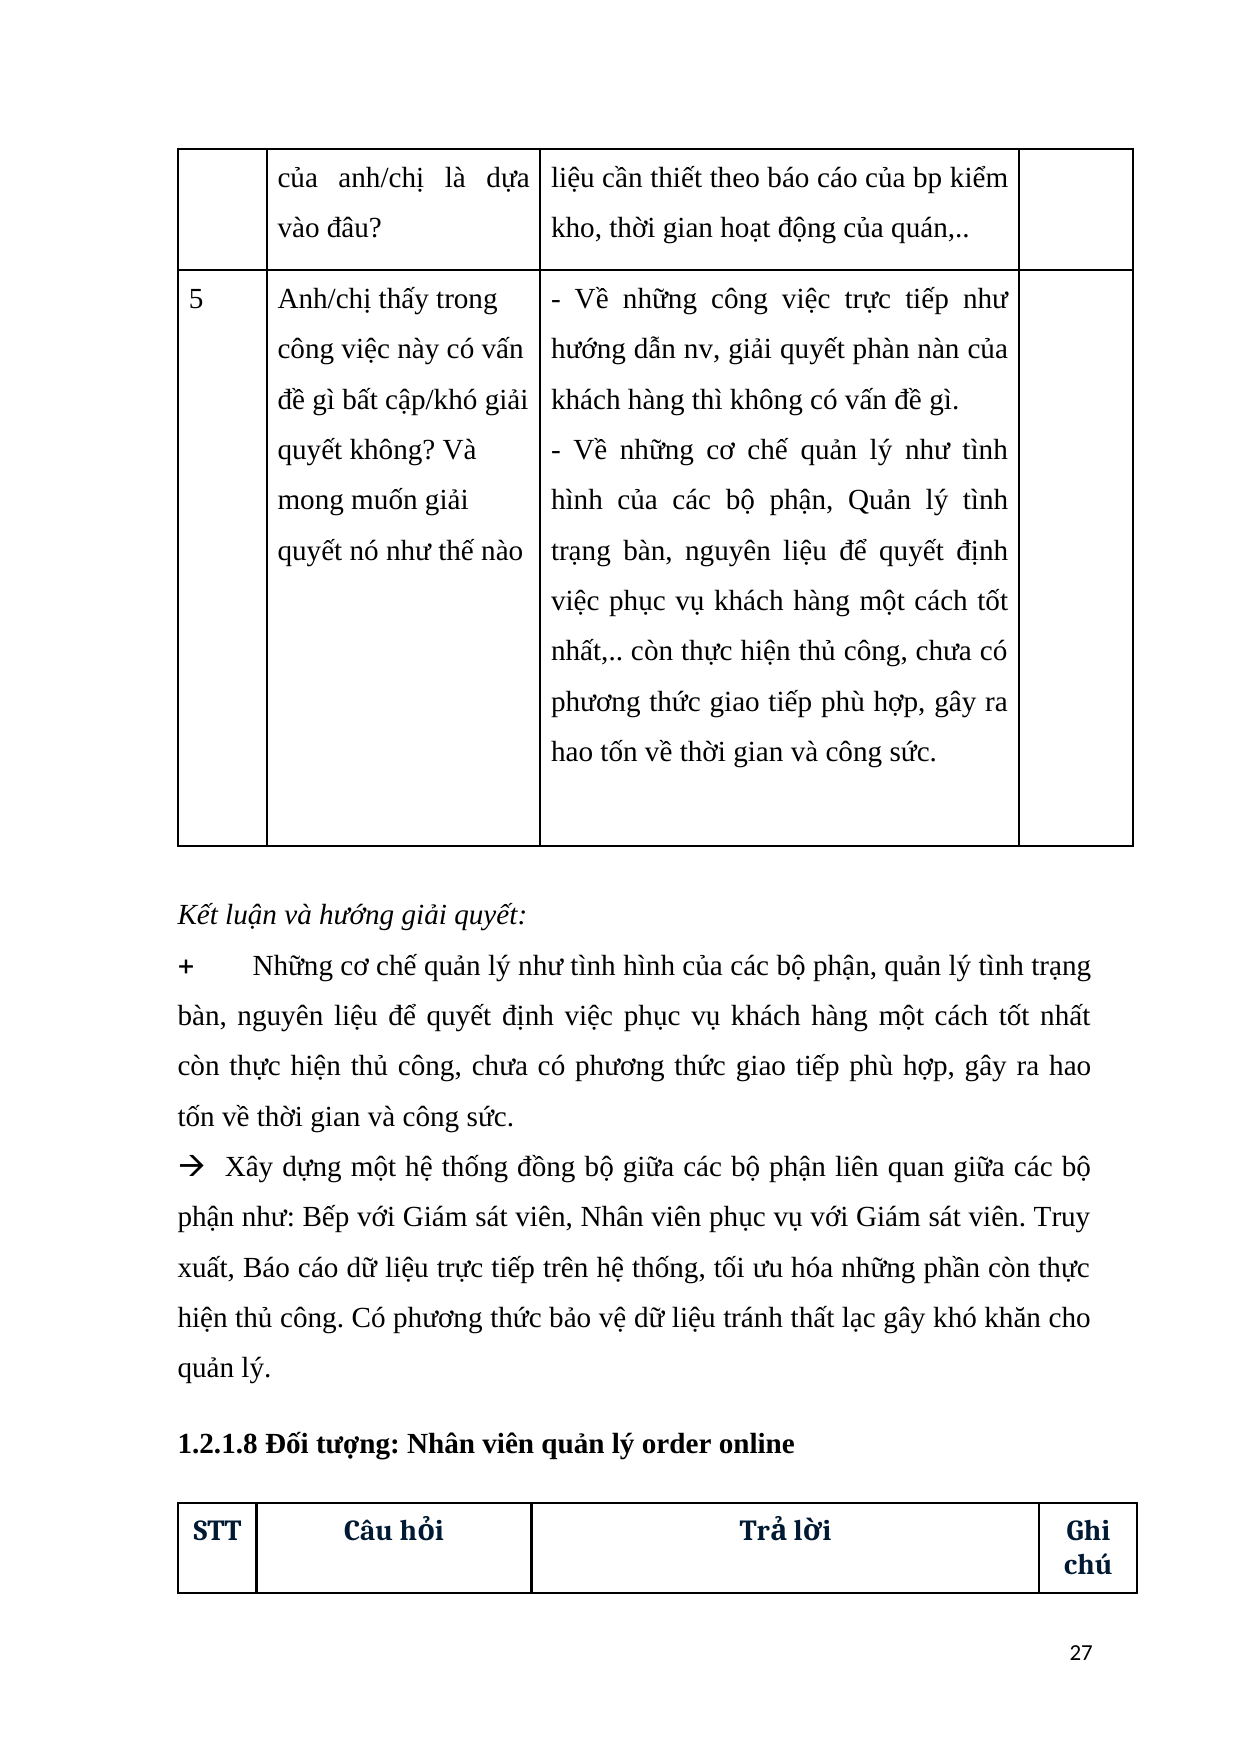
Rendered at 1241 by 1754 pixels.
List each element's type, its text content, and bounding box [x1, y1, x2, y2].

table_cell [268, 150, 539, 269]
table_header Trả lời [533, 1504, 1038, 1592]
table_header Ghi chú [1040, 1504, 1136, 1592]
list Những cơ chế quản lý như tình hình của các bộ phận, quản lý tình trạng bàn, nguyên liệu để quyết định việc phục vụ khách hàng một cách tốt nhất còn thực hiện thủ công, chưa có phương thức giao tiếp phù hợp, gây ra hao tốn về thời gian và công sức. [177, 948, 1092, 1132]
table_cell [1020, 150, 1132, 269]
text Kết luận và hướng giải quyết: [177, 897, 1092, 931]
table_cell [1020, 271, 1132, 845]
table_cell 4 [179, 150, 266, 269]
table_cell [541, 150, 1018, 269]
subtitle 1.2.1.8 Đối tượng: Nhân viên quản lý order online [177, 1426, 1092, 1459]
table_header Câu hỏi [258, 1504, 530, 1592]
table_cell - Về những công việc trực tiếp như hướng dẫn nv, giải quyết phàn nàn của khách hàng thì không có vấn đề gì. - Về những cơ chế quản lý như tình hình của các bộ phận, Quản lý tình trạng bàn, nguyên liệu để quyết định việc phục vụ khách hàng một cách tốt nhất,.. còn thực hiện thủ công, chưa có phương thức giao tiếp phù hợp, gây ra hao tốn về thời gian và công sức. [541, 271, 1018, 845]
table_cell Anh/chị thấy trong công việc này có vấn đề gì bất cập/khó giải quyết không? Và mong muốn giải quyết nó như thế nào [268, 271, 539, 845]
list Xây dựng một hệ thống đồng bộ giữa các bộ phận liên quan giữa các bộ phận như: Bếp với Giám sát viên, Nhân viên phục vụ với Giám sát viên. Truy xuất, Báo cáo dữ liệu trực tiếp trên hệ thống, tối ưu hóa những phần còn thực hiện thủ công. Có phương thức bảo vệ dữ liệu tránh thất lạc gây khó khăn cho quản lý. [177, 1149, 1092, 1384]
table_cell 5 [179, 271, 266, 845]
table_header STT [179, 1504, 255, 1592]
